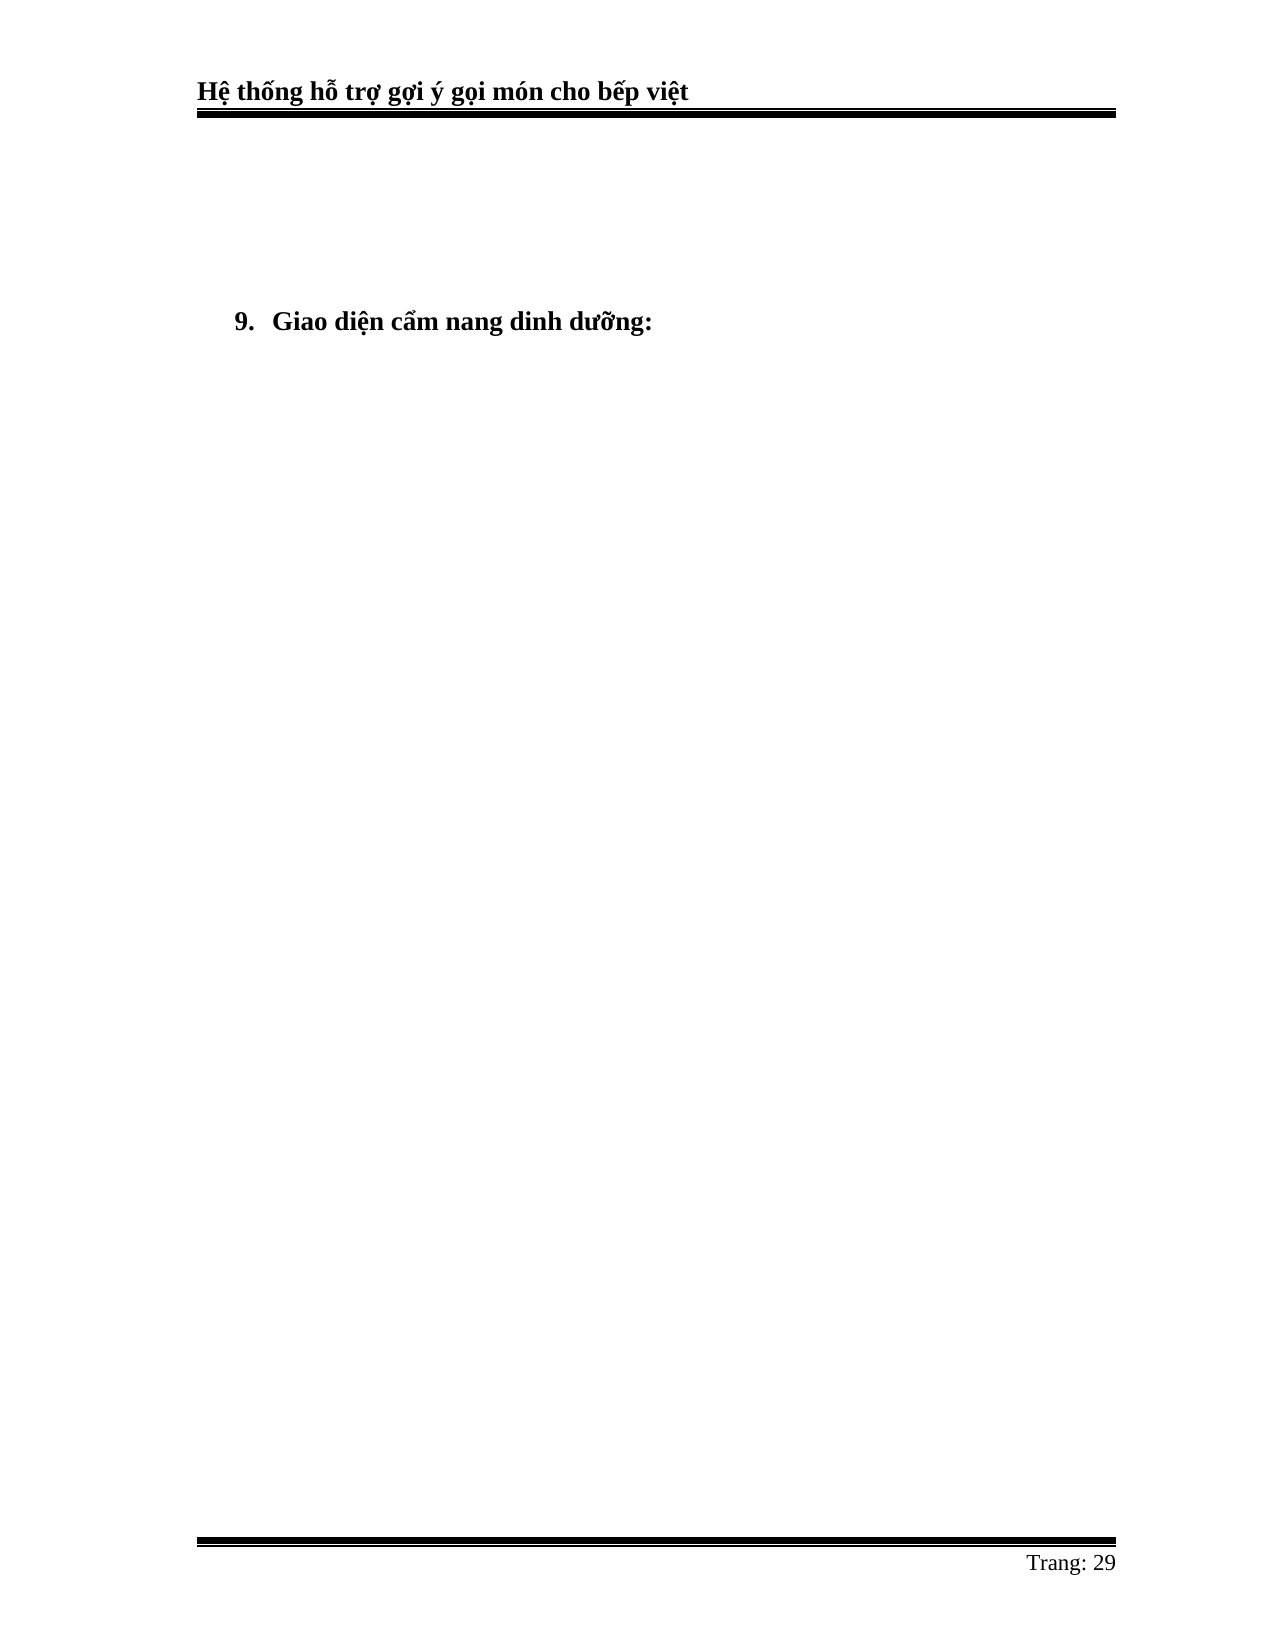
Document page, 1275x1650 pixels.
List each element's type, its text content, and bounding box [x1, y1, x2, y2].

list Giao diện cẩm nang dinh dưỡng: [234, 305, 1116, 336]
